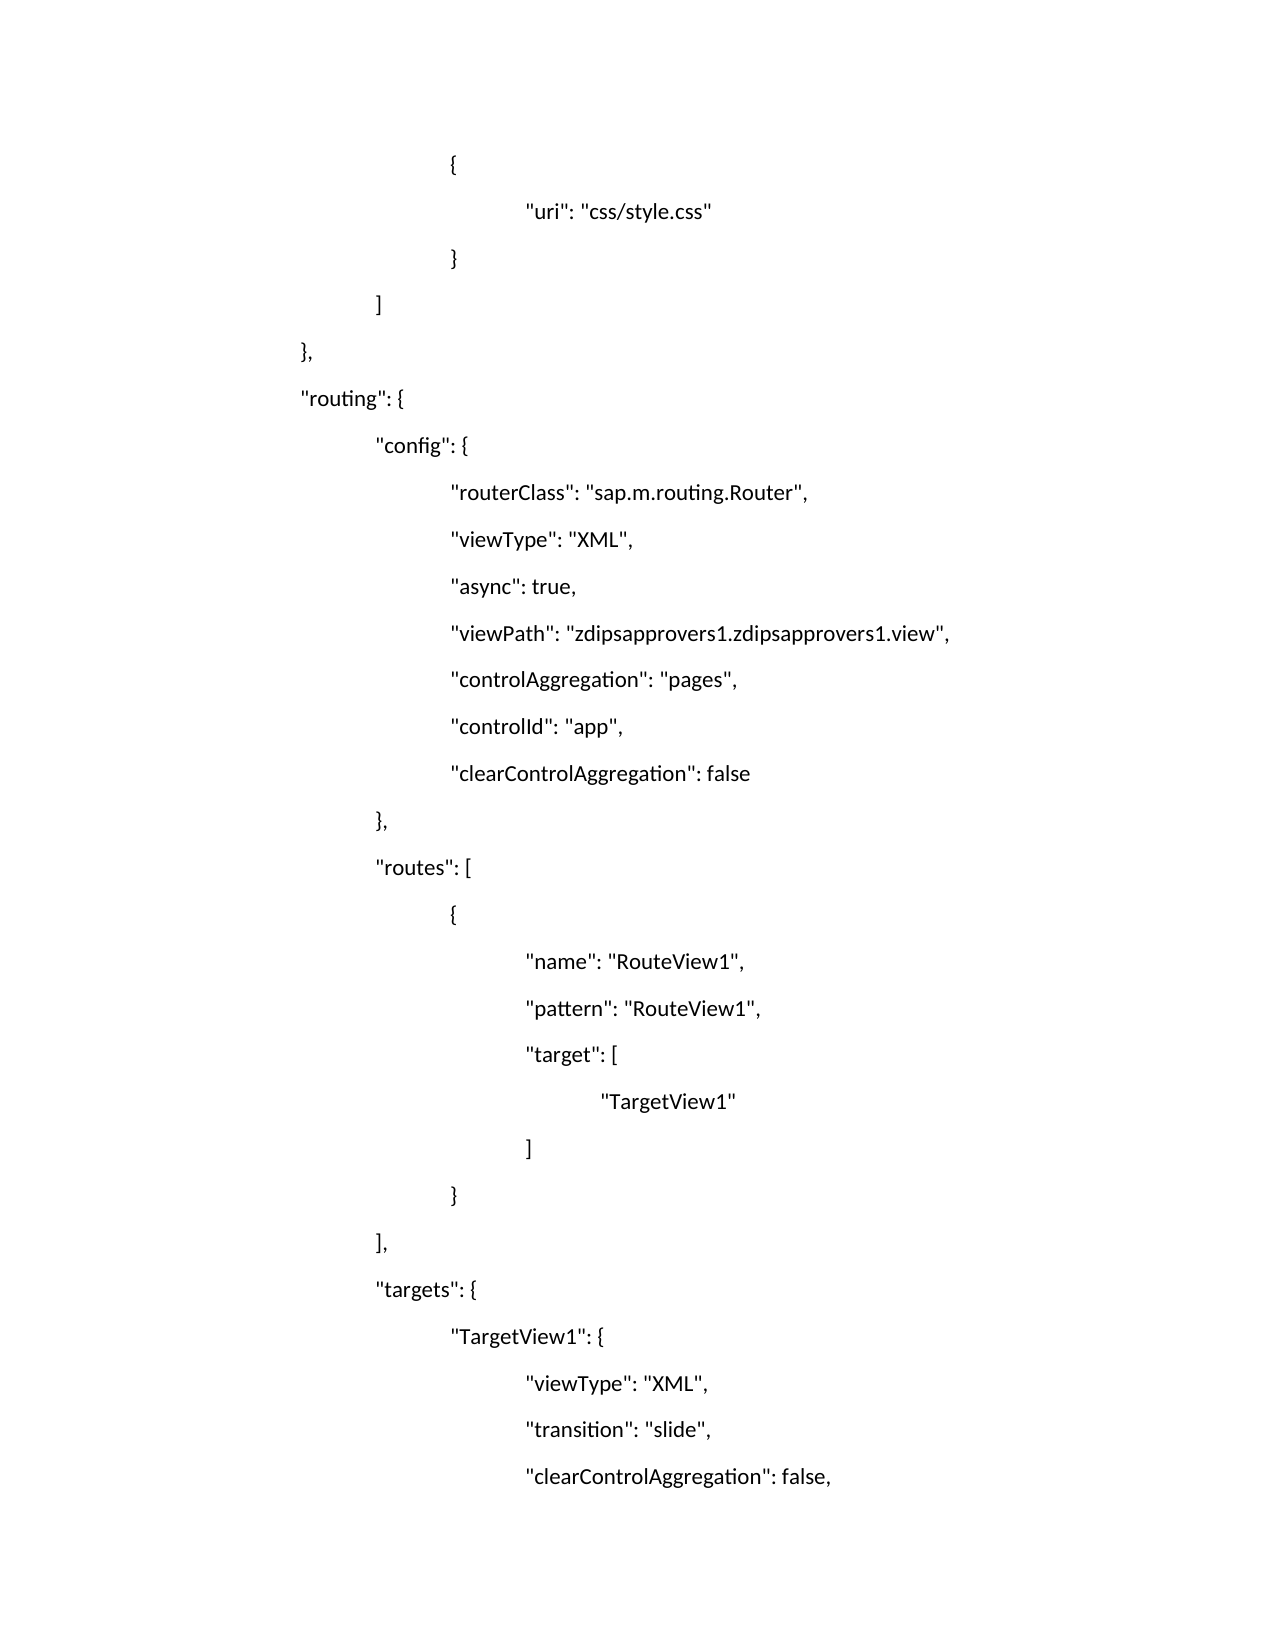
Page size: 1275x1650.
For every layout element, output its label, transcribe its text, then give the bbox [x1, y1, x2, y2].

text ], [150, 1228, 1125, 1256]
text "pattern": "RouteView1", [150, 994, 1125, 1022]
text "routerClass": "sap.m.routing.Router", [150, 478, 1125, 506]
text "TargetView1" [150, 1087, 1125, 1116]
text "viewType": "XML", [150, 525, 1125, 553]
text "controlAggregation": "pages", [150, 666, 1125, 694]
text "routing": { [150, 384, 1125, 412]
text "async": true, [150, 572, 1125, 600]
text "viewPath": "zdipsapprovers1.zdipsapprovers1.view", [150, 619, 1125, 647]
text "transition": "slide", [150, 1416, 1125, 1444]
text } [150, 244, 1125, 272]
text "TargetView1": { [150, 1322, 1125, 1350]
text "clearControlAggregation": false, [150, 1462, 1125, 1491]
text "clearControlAggregation": false [150, 759, 1125, 787]
text "name": "RouteView1", [150, 947, 1125, 975]
text "target": [ [150, 1041, 1125, 1069]
text "routes": [ [150, 853, 1125, 881]
text ] [150, 1134, 1125, 1162]
text "targets": { [150, 1275, 1125, 1303]
text { [150, 150, 1125, 178]
text { [150, 900, 1125, 928]
text "config": { [150, 431, 1125, 459]
text "uri": "css/style.css" [150, 197, 1125, 225]
text "controlId": "app", [150, 712, 1125, 741]
text }, [150, 337, 1125, 366]
text ] [150, 291, 1125, 319]
text "viewType": "XML", [150, 1369, 1125, 1397]
text } [150, 1181, 1125, 1209]
text }, [150, 806, 1125, 834]
